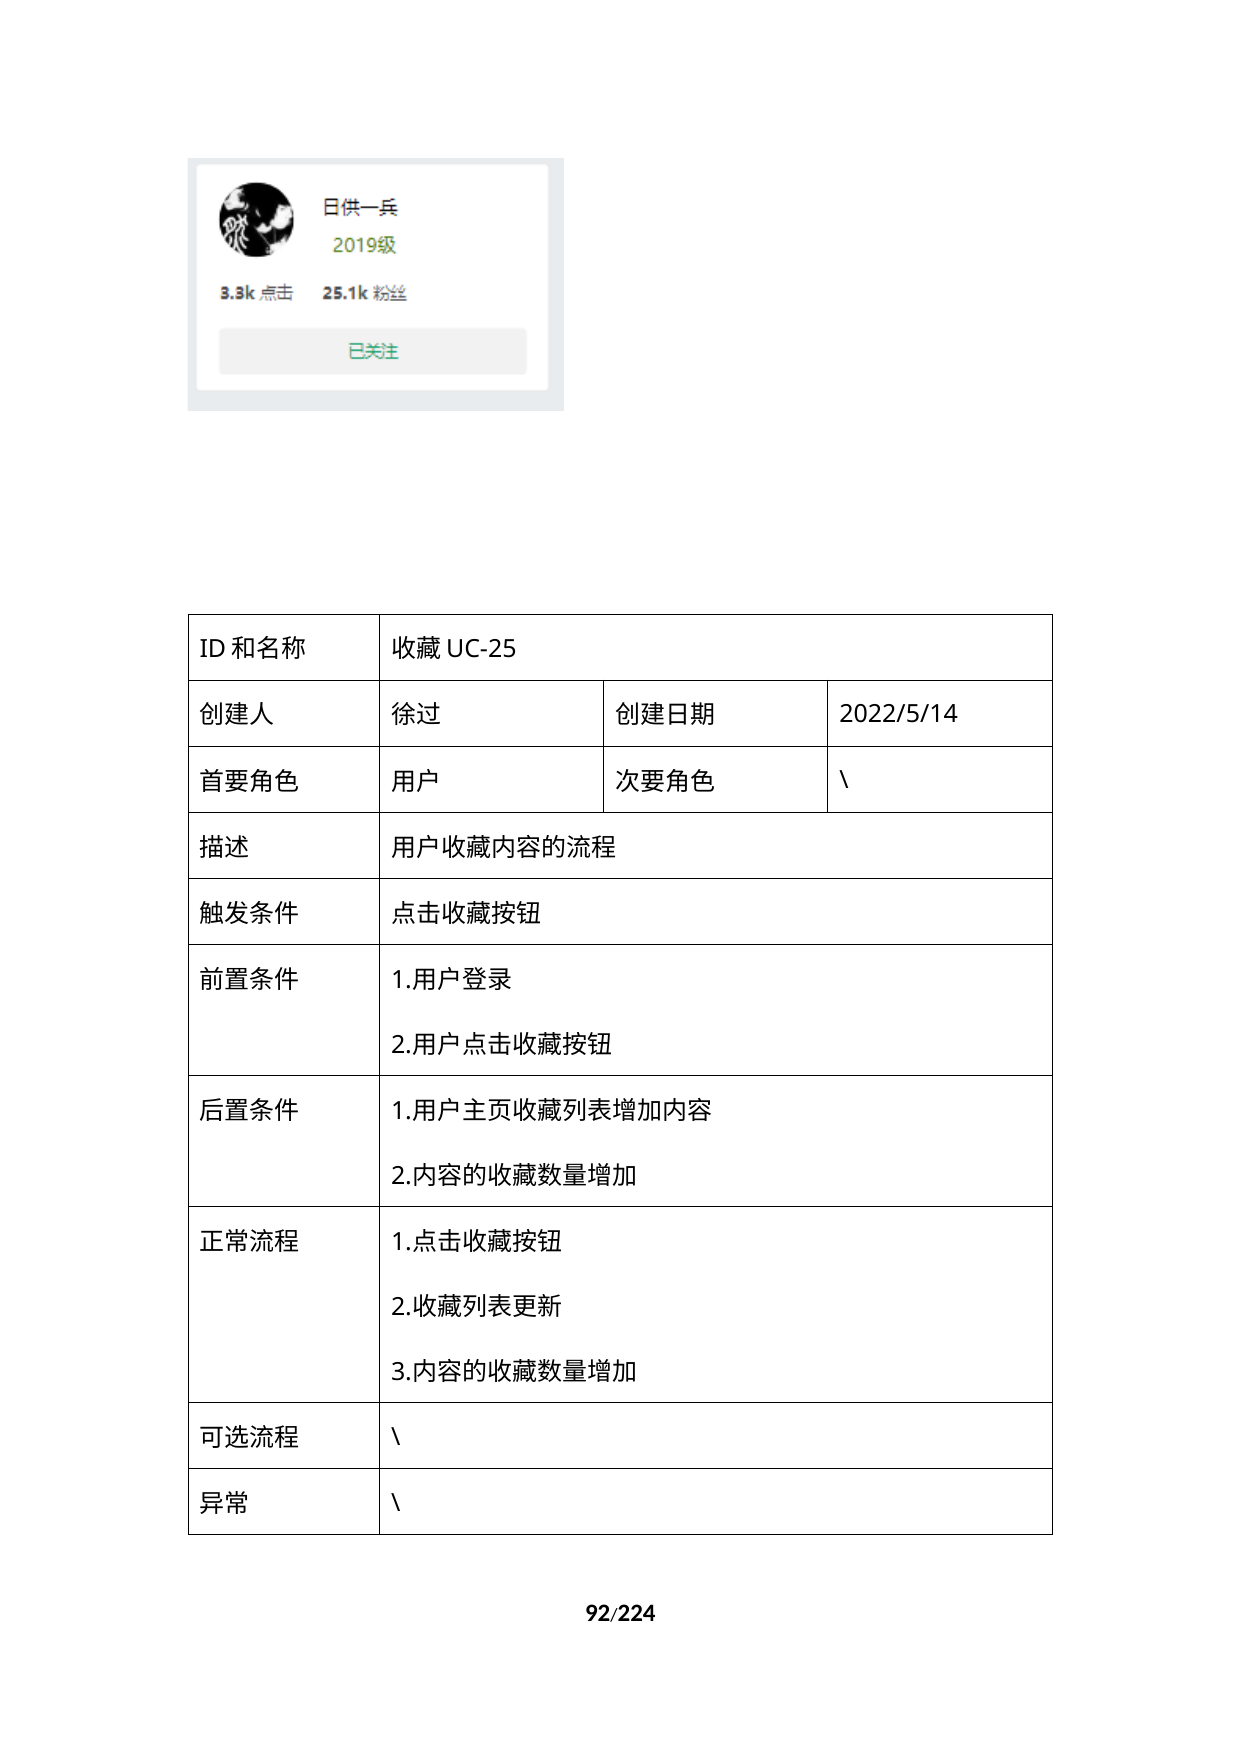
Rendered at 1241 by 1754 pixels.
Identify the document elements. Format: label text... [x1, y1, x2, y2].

table_cell 正常流程 [189, 1207, 379, 1402]
table_cell \ [380, 1469, 1052, 1534]
table_cell 后置条件 [189, 1076, 379, 1206]
table_cell \ [380, 1403, 1052, 1468]
table_cell \ [828, 747, 1052, 812]
table_cell 首要角色 [189, 747, 379, 812]
table_cell 触发条件 [189, 879, 379, 944]
table_cell 1.点击收藏按钮 2.收藏列表更新 3.内容的收藏数量增加 [380, 1207, 1052, 1402]
table_cell 创建人 [189, 681, 379, 746]
table_cell 2022/5/14 [828, 681, 1052, 746]
picture [187, 158, 564, 411]
table_cell 点击收藏按钮 [380, 879, 1052, 944]
table_cell 用户 [380, 747, 603, 812]
table_cell 创建日期 [604, 681, 827, 746]
table_cell 次要角色 [604, 747, 827, 812]
table_cell 描述 [189, 813, 379, 878]
table_cell 1.用户登录 2.用户点击收藏按钮 [380, 945, 1052, 1075]
table_cell 前置条件 [189, 945, 379, 1075]
table_cell 徐过 [380, 681, 603, 746]
table_cell 异常 [189, 1469, 379, 1534]
table_cell 可选流程 [189, 1403, 379, 1468]
table_header 收藏UC-25 [380, 615, 1052, 679]
table_cell 1.用户主页收藏列表增加内容 2.内容的收藏数量增加 [380, 1076, 1052, 1206]
table_header ID和名称 [189, 615, 379, 679]
table_cell 用户收藏内容的流程 [380, 813, 1052, 878]
